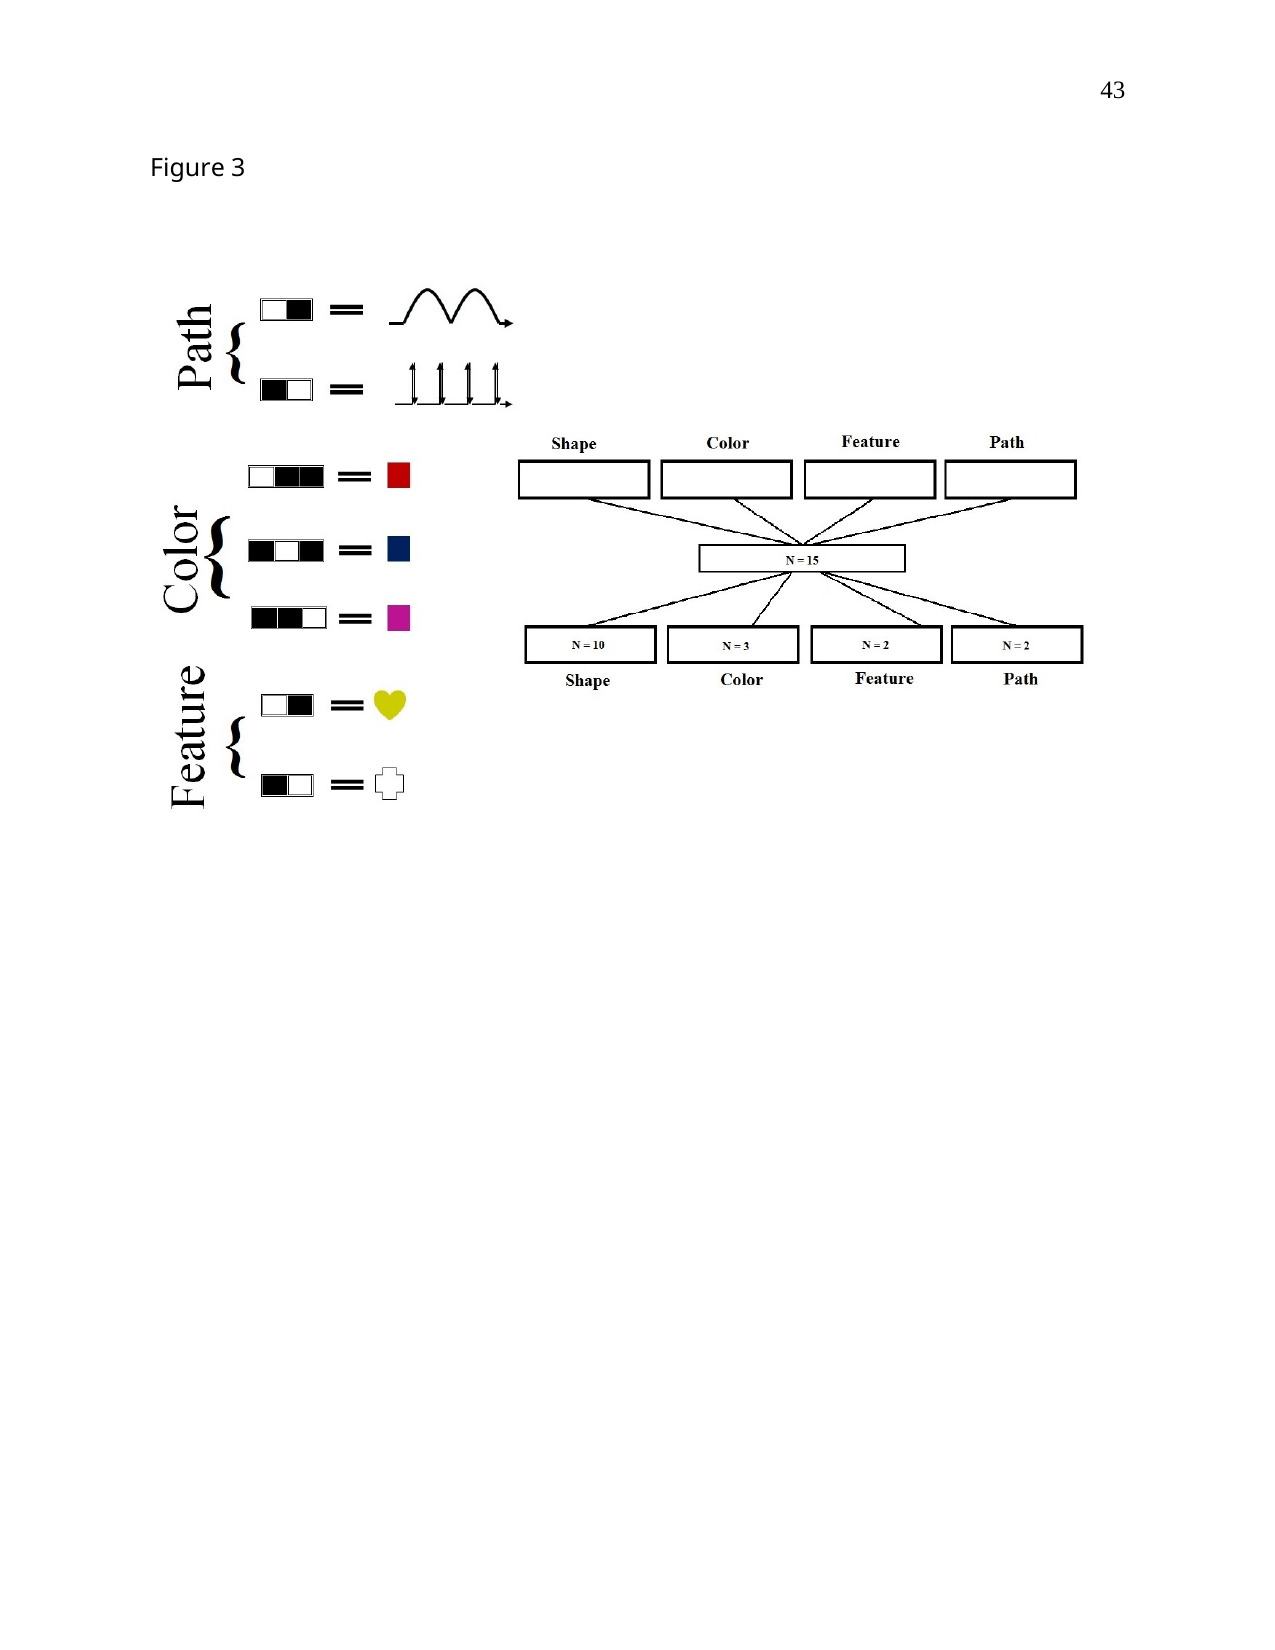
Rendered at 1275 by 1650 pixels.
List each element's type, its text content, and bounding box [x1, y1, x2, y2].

picture [150, 270, 1125, 851]
text Figure 3 [150, 150, 1125, 184]
